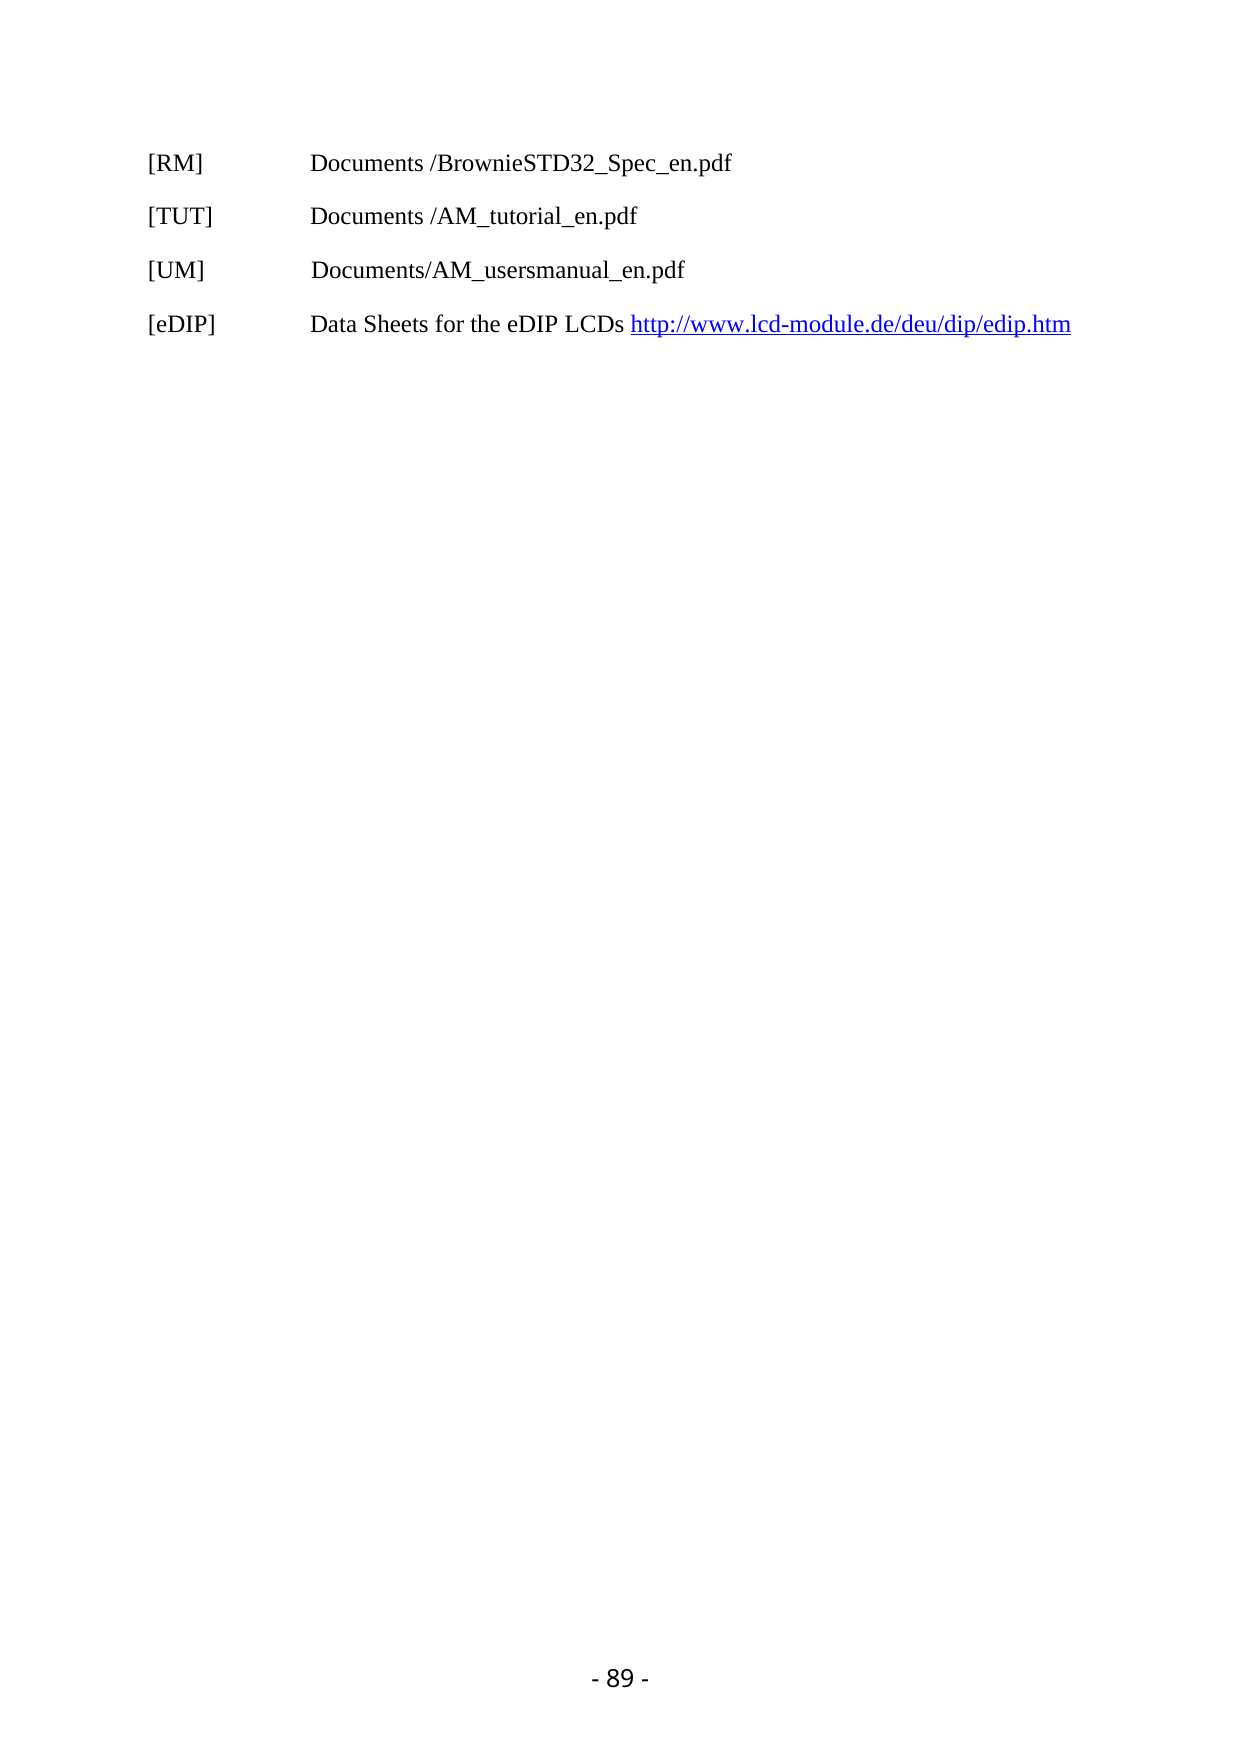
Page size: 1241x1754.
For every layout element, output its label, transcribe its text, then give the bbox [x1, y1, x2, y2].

text [RM] Documents /BrownieSTD32_Spec_en.pdf [148, 148, 1092, 176]
text [UM] Documents/AM_usersmanual_en.pdf [148, 255, 1092, 284]
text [148, 309, 1092, 338]
text [TUT] Documents /AM_tutorial_en.pdf [148, 201, 1092, 230]
